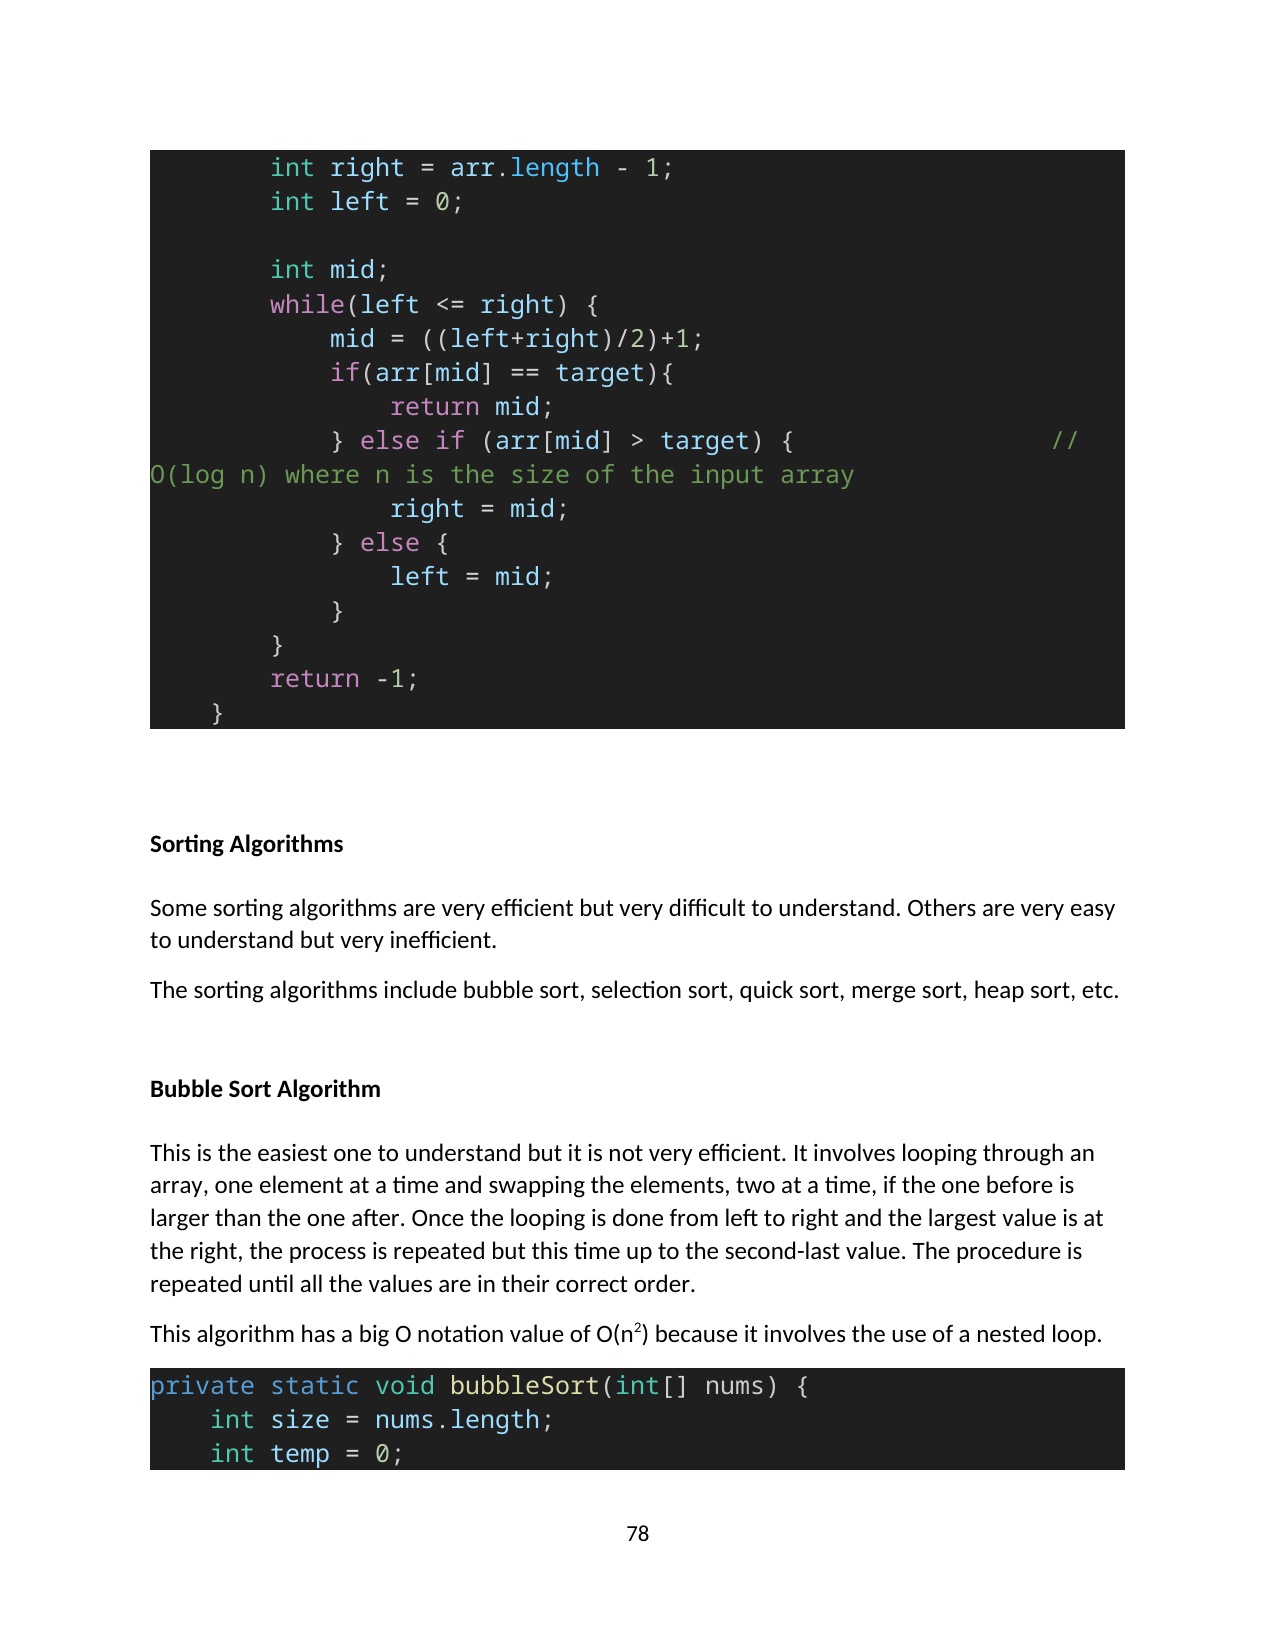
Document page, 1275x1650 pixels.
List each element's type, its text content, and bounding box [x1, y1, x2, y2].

text } [150, 695, 1125, 729]
text return -1; [150, 661, 1125, 695]
text int temp = 0; [150, 1436, 1125, 1470]
text int right = arr.length - 1; [150, 150, 1125, 184]
text } [150, 593, 1125, 627]
subtitle Sorting Algorithms [150, 828, 1125, 859]
text } else if (arr[mid] > target) { // O(log n) where n is the size of the input array [150, 422, 1125, 491]
text while(left <= right) { [150, 286, 1125, 320]
text The sorting algorithms include bubble sort, selection sort, quick sort, merge sort, heap sort, etc. [150, 974, 1125, 1005]
text mid = ((left+right)/2)+1; [150, 320, 1125, 354]
text This is the easiest one to understand but it is not very efficient. It involves looping through an array, one element at a time and swapping the elements, two at a time, if the one before is larger than the one after. Once the looping is done from left to right and the largest value is at the right, the process is repeated but this time up to the second-last value. The procedure is repeated until all the values are in their correct order. [150, 1137, 1125, 1299]
text if(arr[mid] == target){ [150, 354, 1125, 388]
subtitle Bubble Sort Algorithm [150, 1073, 1125, 1104]
text private static void bubbleSort(int[] nums) { [150, 1368, 1125, 1402]
text int mid; [150, 252, 1125, 286]
text This algorithm has a big O notation value of O(n2) because it involves the use of a nested loop. [150, 1318, 1125, 1348]
text } [150, 627, 1125, 661]
text int left = 0; [150, 184, 1125, 218]
text left = mid; [150, 559, 1125, 593]
text right = mid; [150, 491, 1125, 525]
text return mid; [150, 388, 1125, 422]
text } else { [150, 525, 1125, 559]
text int size = nums.length; [150, 1402, 1125, 1436]
text Some sorting algorithms are very efficient but very difficult to understand. Others are very easy to understand but very inefficient. [150, 892, 1125, 955]
